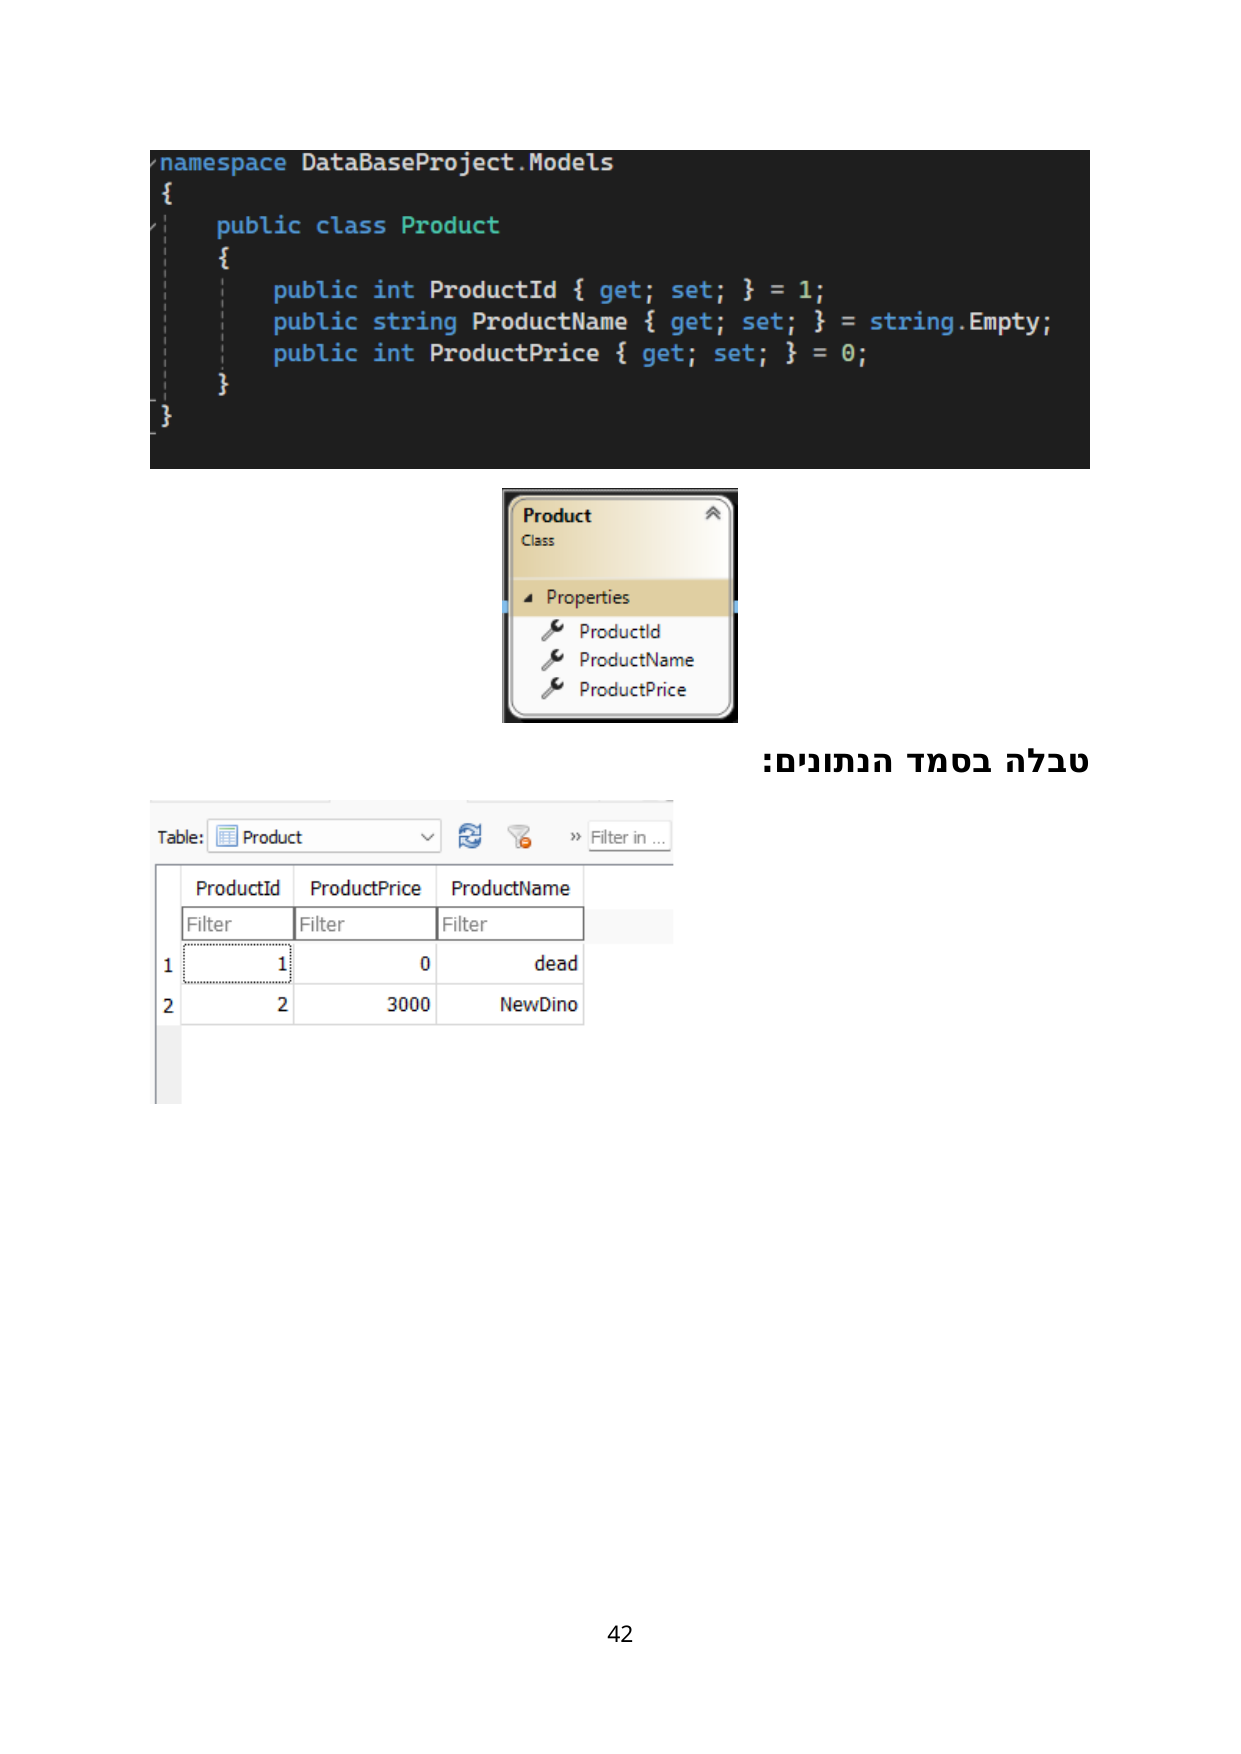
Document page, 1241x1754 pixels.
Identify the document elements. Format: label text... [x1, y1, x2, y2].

picture [502, 488, 738, 723]
picture [150, 150, 1090, 469]
text טבלה בסמד הנתונים: [150, 742, 1090, 781]
picture [149, 800, 674, 1104]
